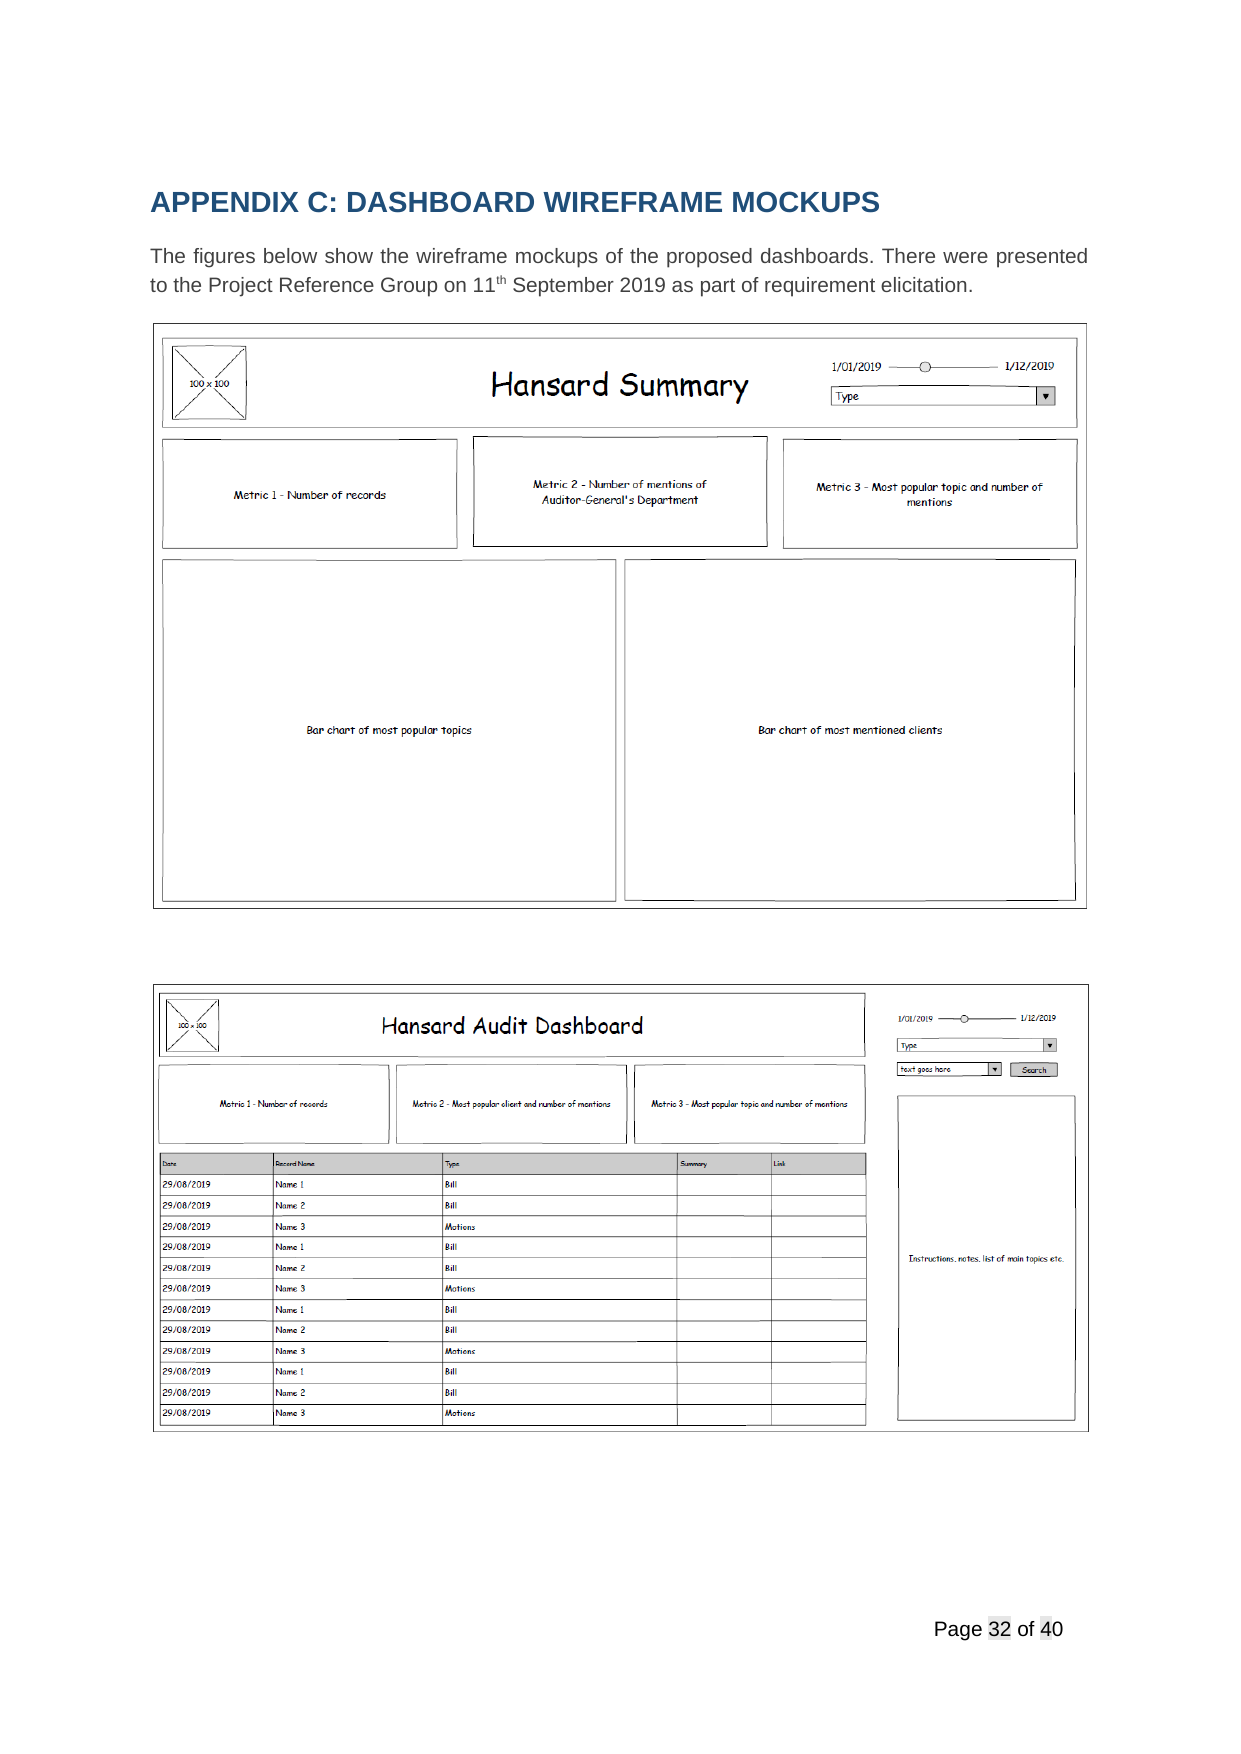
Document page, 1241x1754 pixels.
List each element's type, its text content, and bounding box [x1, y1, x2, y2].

text The figures below show the wireframe mockups of the proposed dashboards. There were presented to the Project Reference Group on 11th September 2019 as part of requirement elicitation. [150, 244, 1090, 297]
subtitle Appendix C: Dashboard Wireframe Mockups [150, 185, 1090, 219]
picture [150, 982, 1091, 1436]
picture [150, 320, 1091, 912]
